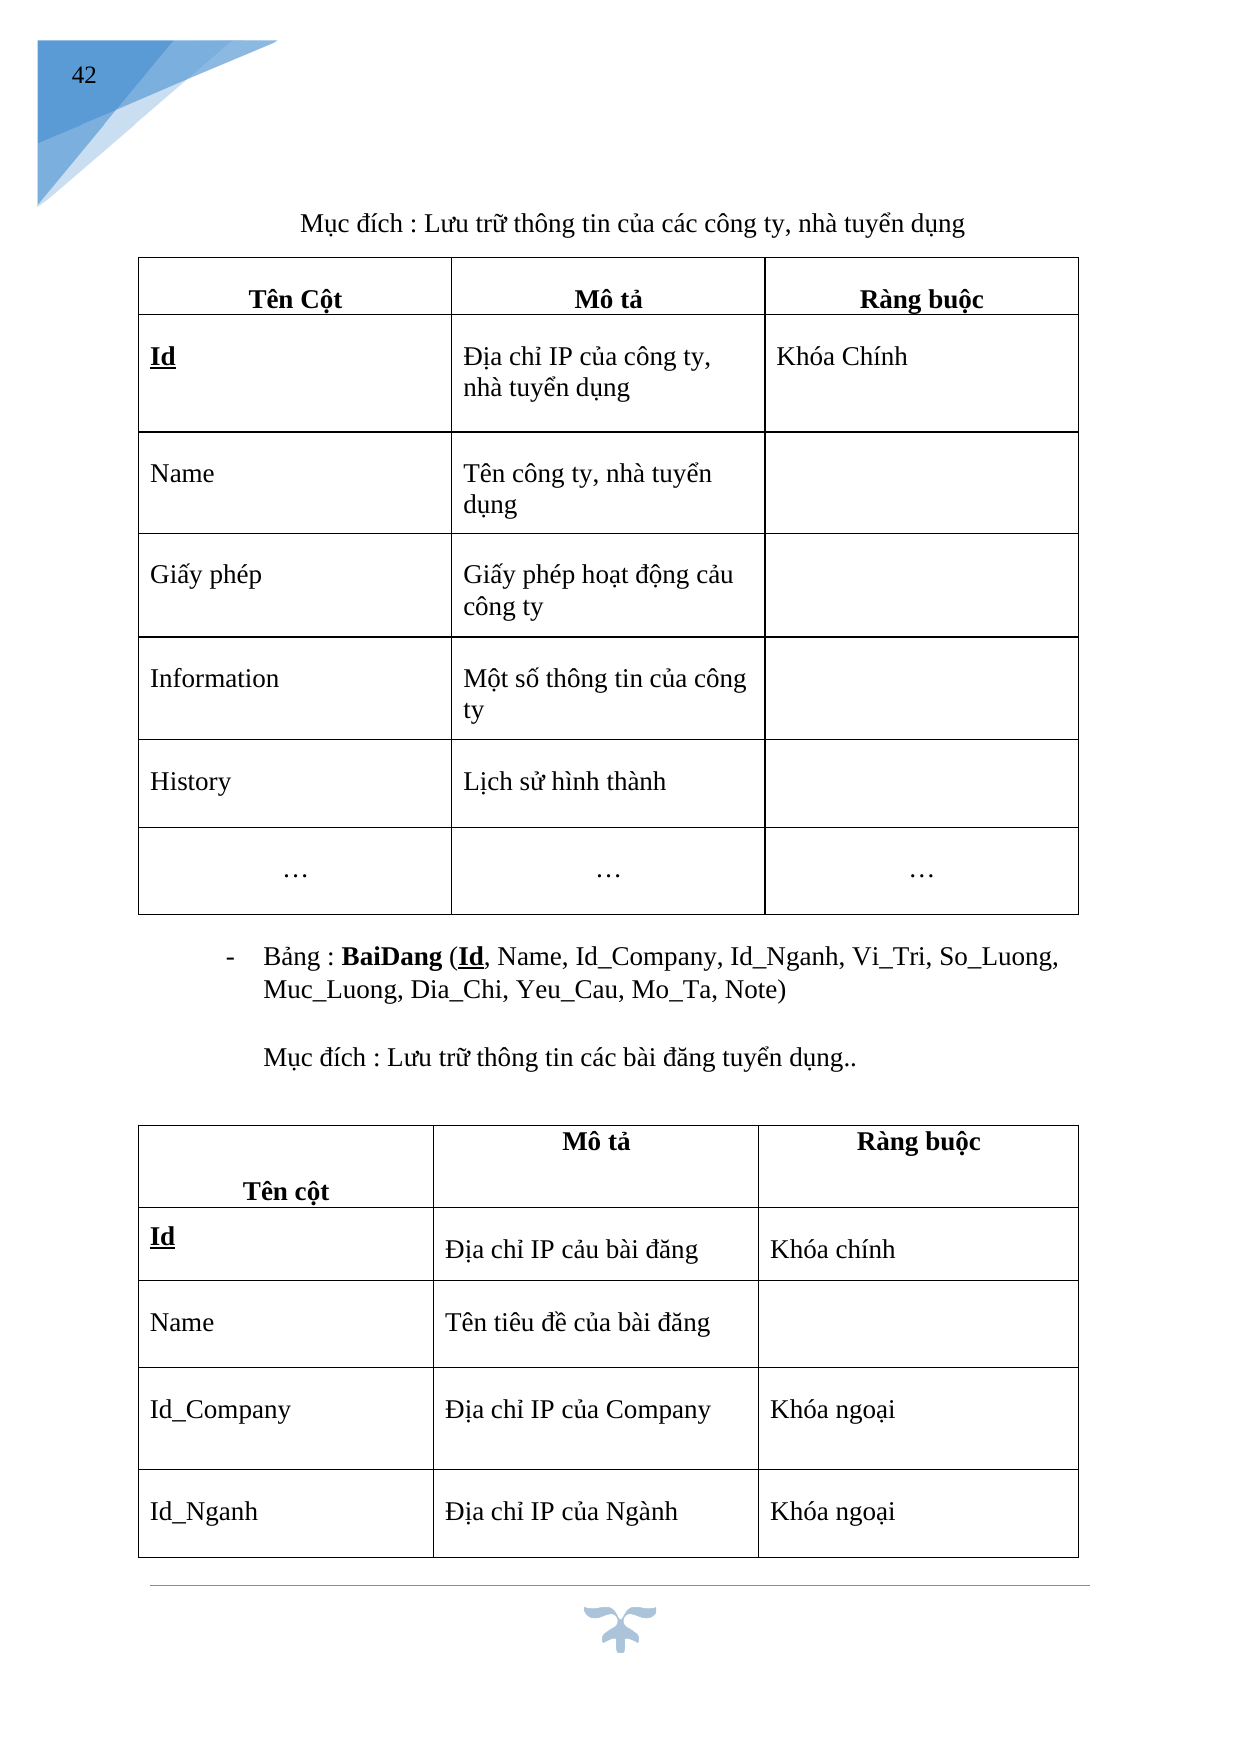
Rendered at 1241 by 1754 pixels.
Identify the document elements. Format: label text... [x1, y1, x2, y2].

table_cell Địa chỉ IP cảu bài đăng [434, 1208, 758, 1280]
table_cell Name [139, 1281, 433, 1367]
table_cell Khóa chính [759, 1208, 1078, 1280]
table_cell [766, 740, 1078, 827]
table_cell Địa chỉ IP của công ty, nhà tuyển dụng [452, 315, 764, 431]
table_cell [766, 433, 1078, 532]
table_header Mô tả [452, 258, 764, 314]
table_cell Id_Nganh [139, 1470, 433, 1557]
table_cell Địa chỉ IP của Ngành [434, 1470, 758, 1557]
table_cell … [766, 828, 1078, 914]
table_cell Id [139, 1208, 433, 1280]
table_cell Id_Company [139, 1368, 433, 1469]
table_header Tên Cột [139, 258, 451, 314]
table_cell … [452, 828, 764, 914]
table_header Ràng buộc [759, 1126, 1078, 1207]
table_cell History [139, 740, 451, 827]
table_cell Một số thông tin của công ty [452, 638, 764, 739]
table_cell Name [139, 433, 451, 532]
picture [37, 40, 279, 209]
table_cell Giấy phép [139, 534, 451, 636]
table_cell … [139, 828, 451, 914]
table_cell [766, 534, 1078, 636]
table_cell Information [139, 638, 451, 739]
table_cell Khóa ngoại [759, 1368, 1078, 1469]
table_cell Khóa ngoại [759, 1470, 1078, 1557]
table_cell [759, 1281, 1078, 1367]
table_cell Tên tiêu đề của bài đăng [434, 1281, 758, 1367]
table_cell Địa chỉ IP của Company [434, 1368, 758, 1469]
table_cell [766, 638, 1078, 739]
table_cell Khóa Chính [766, 315, 1078, 431]
table_cell Giấy phép hoạt động cảu công ty [452, 534, 764, 636]
table_cell Id [139, 315, 451, 431]
table_header Tên cột [139, 1126, 433, 1207]
table_cell Lịch sử hình thành [452, 740, 764, 827]
table_cell Tên công ty, nhà tuyển dụng [452, 433, 764, 532]
table_header Ràng buộc [766, 258, 1078, 314]
table_header Mô tả [434, 1126, 758, 1207]
list Mục đích : Lưu trữ thông tin của các công ty, nhà tuyển dụng [300, 207, 1090, 238]
list Bảng : BaiDang (Id, Name, Id_Company, Id_Nganh, Vi_Tri, So_Luong, Muc_Luong, Dia_Chi, Yeu_Cau, Mo_Ta, Note) [226, 940, 1090, 1005]
list Mục đích : Lưu trữ thông tin các bài đăng tuyển dụng.. [263, 1041, 1090, 1072]
